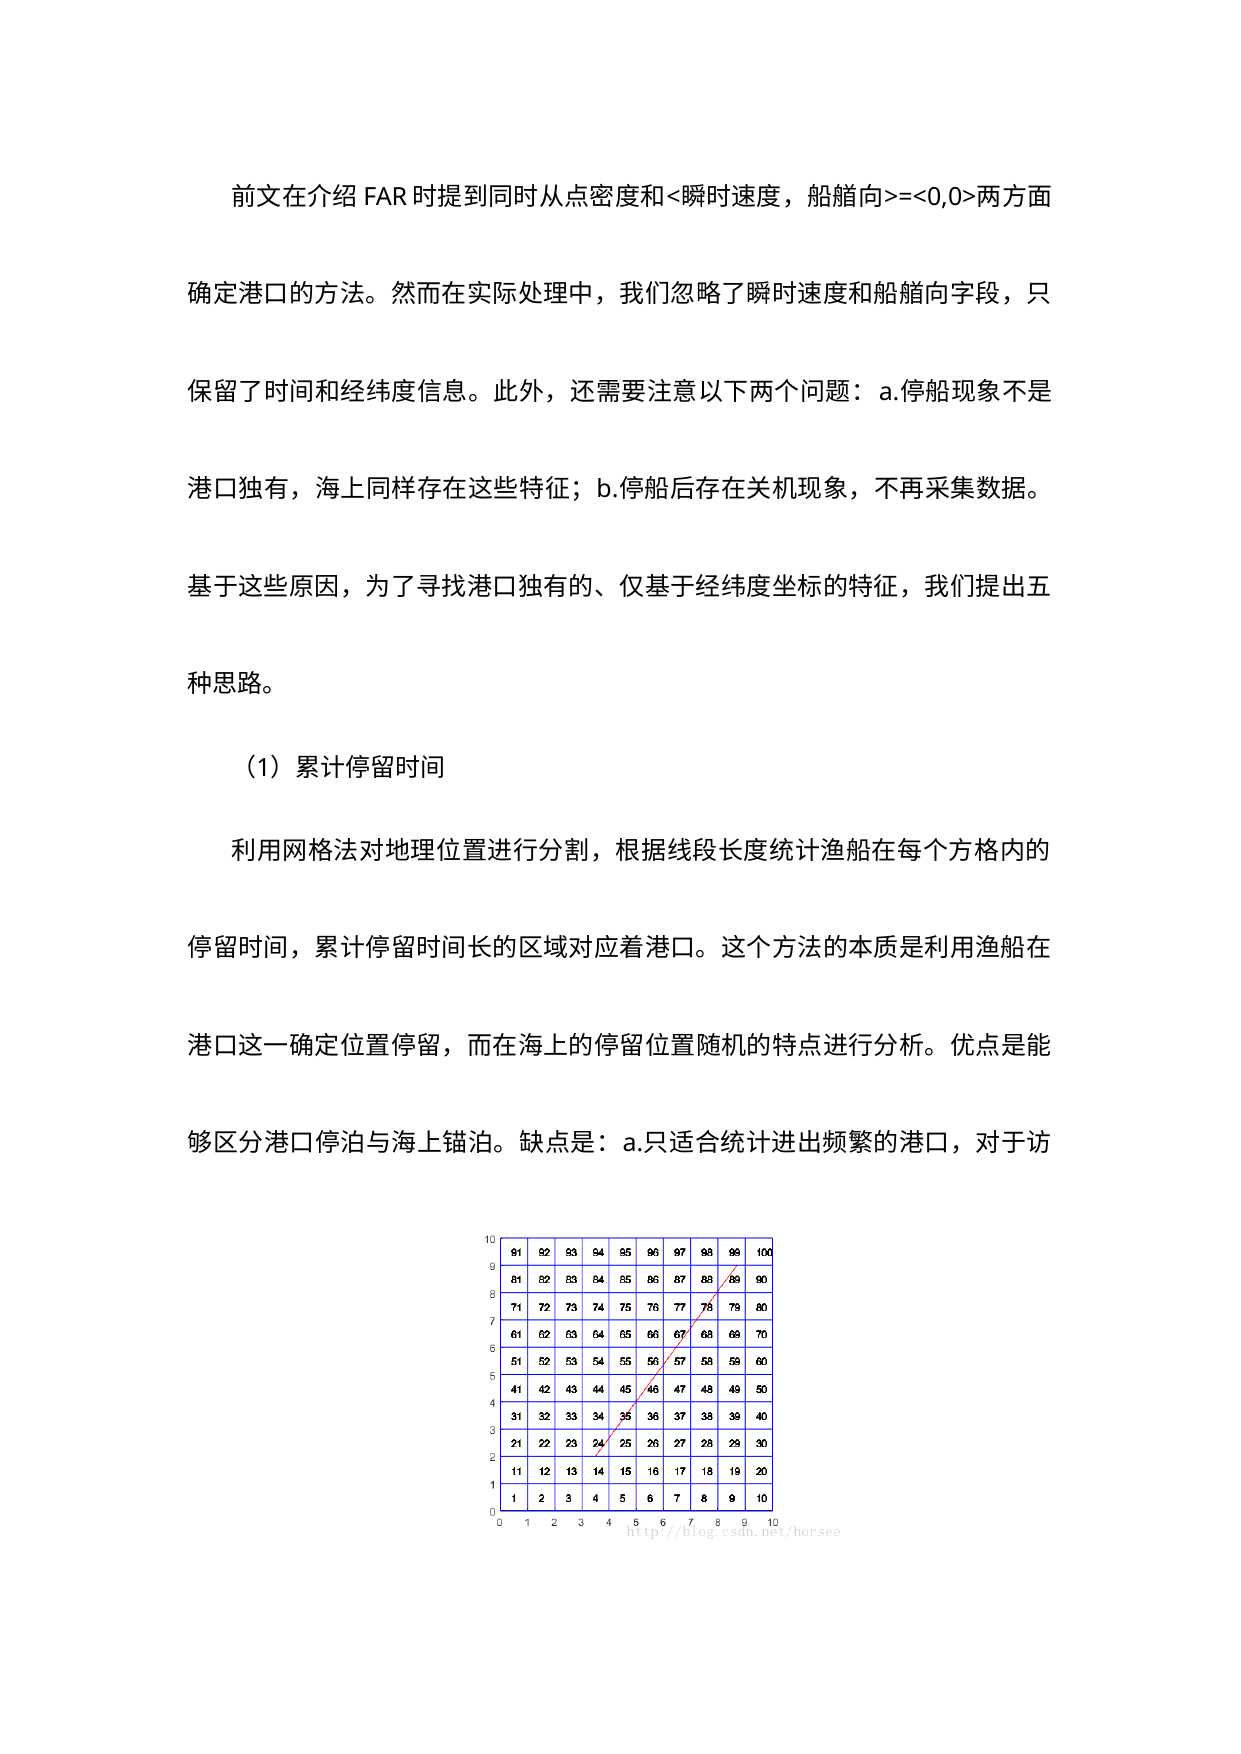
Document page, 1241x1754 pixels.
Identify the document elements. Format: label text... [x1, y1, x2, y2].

text 前文在介绍FAR时提到同时从点密度和<瞬时速度，船艏向>=<0,0>两方面确定港口的方法。然而在实际处理中，我们忽略了瞬时速度和船艏向字段，只保留了时间和经纬度信息。此外，还需要注意以下两个问题：a.停船现象不是港口独有，海上同样存在这些特征；b.停船后存在关机现象，不再采集数据。基于这些原因，为了寻找港口独有的、仅基于经纬度坐标的特征，我们提出五种思路。 [187, 162, 1053, 714]
text 利用网格法对地理位置进行分割，根据线段长度统计渔船在每个方格内的停留时间，累计停留时间长的区域对应着港口。这个方法的本质是利用渔船在港口这一确定位置停留，而在海上的停留位置随机的特点进行分析。优点是能够区分港口停泊与海上锚泊。缺点是：a.只适合统计进出频繁的港口，对于访问次数较少的港口易与海上锚泊混淆。b.对数据量要求大，数据越多港口区域的累计停留时间与其他区域差距越大。c.计算量大，一方面，网格越密越能区分港口停泊与海上锚泊，但相邻两点之间往往跨过更多的区域，计算量呈指数级增长；另一方面，只有极少数的数据对判断捕捞区产生贡献，无效计算量大。 [187, 816, 1053, 1173]
text （1）累计停留时间 [187, 733, 1053, 798]
picture [406, 1214, 850, 1547]
